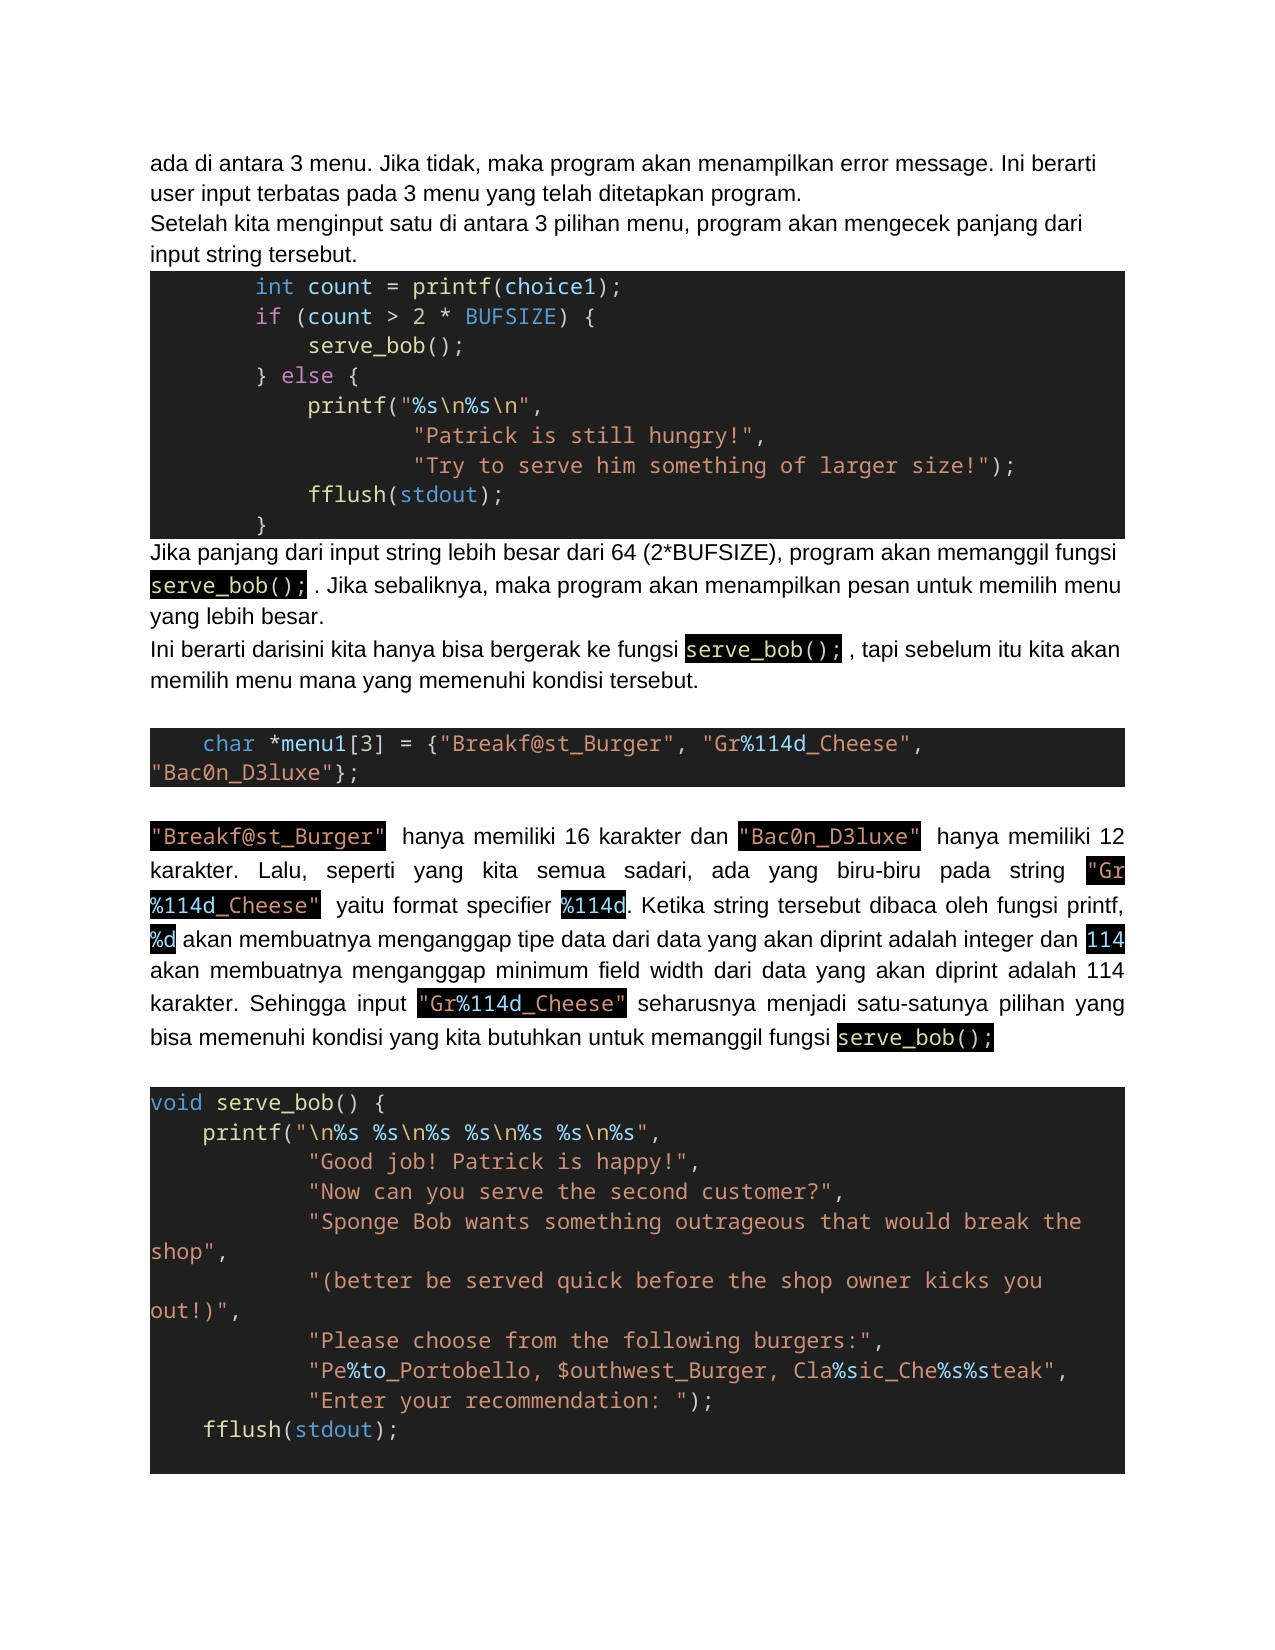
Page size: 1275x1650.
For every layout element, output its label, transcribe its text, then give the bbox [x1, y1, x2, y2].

text "Breakf@st_Burger" hanya memiliki 16 karakter dan "Bac0n_D3luxe" hanya memiliki 12 karakter. Lalu, seperti yang kita semua sadari, ada yang biru-biru pada string "Gr%114d_Cheese" yaitu format specifier %114d. Ketika string tersebut dibaca oleh fungsi printf, %d akan membuatnya menganggap tipe data dari data yang akan diprint adalah integer dan 114 akan membuatnya menganggap minimum field width dari data yang akan diprint adalah 114 karakter. Sehingga input "Gr%114d_Cheese" seharusnya menjadi satu-satunya pilihan yang bisa memenuhi kondisi yang kita butuhkan untuk memanggil fungsi serve_bob(); [150, 821, 1125, 1052]
text Ini berarti darisini kita hanya bisa bergerak ke fungsi serve_bob(); , tapi sebelum itu kita akan memilih menu mana yang memenuhi kondisi tersebut. [150, 633, 1125, 693]
text "Please choose from the following burgers:", [150, 1325, 1125, 1355]
text "Enter your recommendation: "); [150, 1385, 1125, 1414]
text fflush(stdout); [150, 479, 1125, 509]
text void serve_bob() { [150, 1087, 1125, 1117]
text "Try to serve him something of larger size!"); [150, 449, 1125, 479]
text "Now can you serve the second customer?", [150, 1176, 1125, 1206]
text "Patrick is still hungry!", [150, 420, 1125, 449]
text "Pe%to_Portobello, $outhwest_Burger, Cla%sic_Che%s%steak", [150, 1355, 1125, 1385]
text if (count > 2 * BUFSIZE) { [150, 301, 1125, 330]
text "(better be served quick before the shop owner kicks you out!)", [150, 1266, 1125, 1325]
text char *menu1[3] = {"Breakf@st_Burger", "Gr%114d_Cheese", "Bac0n_D3luxe"}; [150, 728, 1125, 787]
text } else { [150, 360, 1125, 390]
text fflush(stdout); [150, 1414, 1125, 1444]
text "Good job! Patrick is happy!", [150, 1146, 1125, 1176]
text "Sponge Bob wants something outrageous that would break the shop", [150, 1206, 1125, 1266]
text serve_bob(); [150, 330, 1125, 360]
text Jika panjang dari input string lebih besar dari 64 (2*BUFSIZE), program akan memanggil fungsi serve_bob(); . Jika sebaliknya, maka program akan menampilkan pesan untuk memilih menu yang lebih besar. [150, 539, 1125, 630]
text printf("%s\n%s\n", [150, 390, 1125, 420]
text } [150, 509, 1125, 539]
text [150, 150, 1125, 207]
text printf("\n%s %s\n%s %s\n%s %s\n%s", [150, 1117, 1125, 1146]
text Setelah kita menginput satu di antara 3 pilihan menu, program akan mengecek panjang dari input string tersebut. [150, 210, 1125, 267]
text int count = printf(choice1); [150, 271, 1125, 301]
